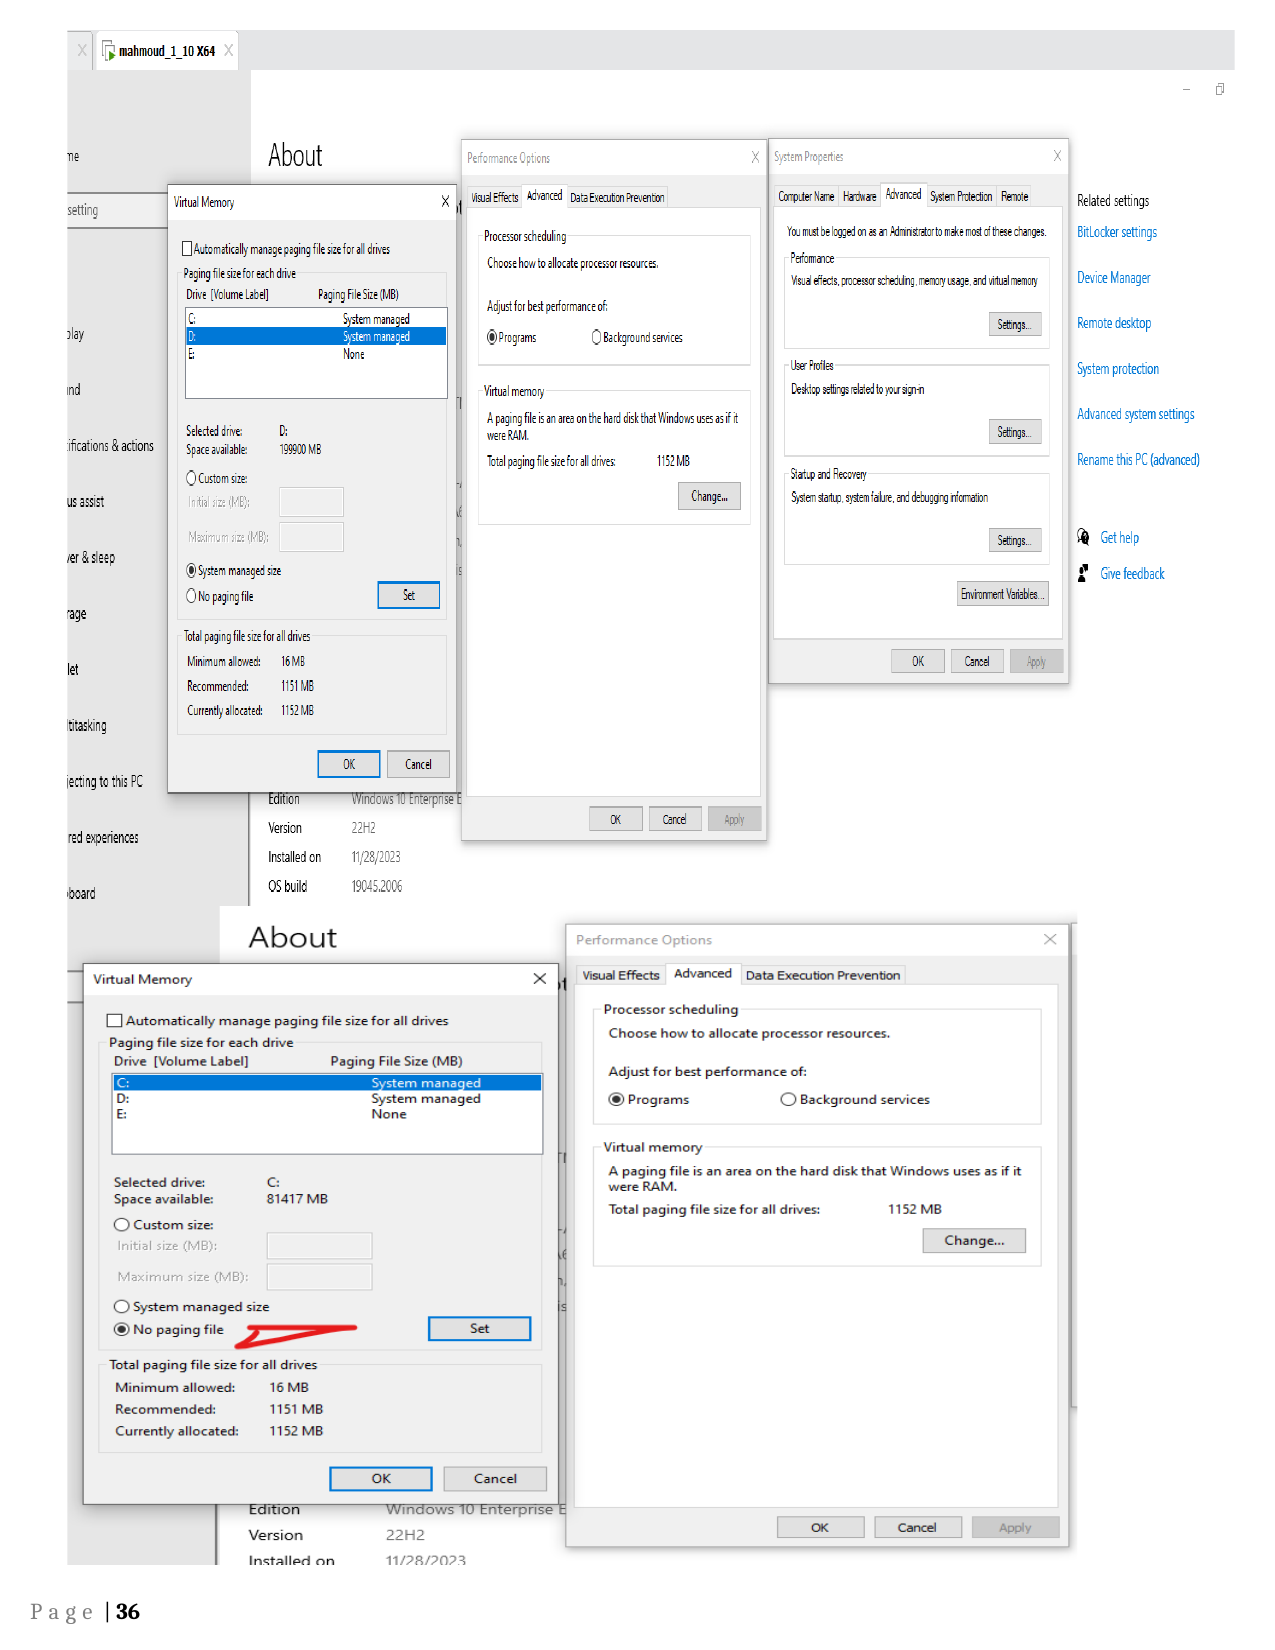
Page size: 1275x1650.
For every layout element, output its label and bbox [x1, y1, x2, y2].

picture [67, 30, 1235, 1565]
